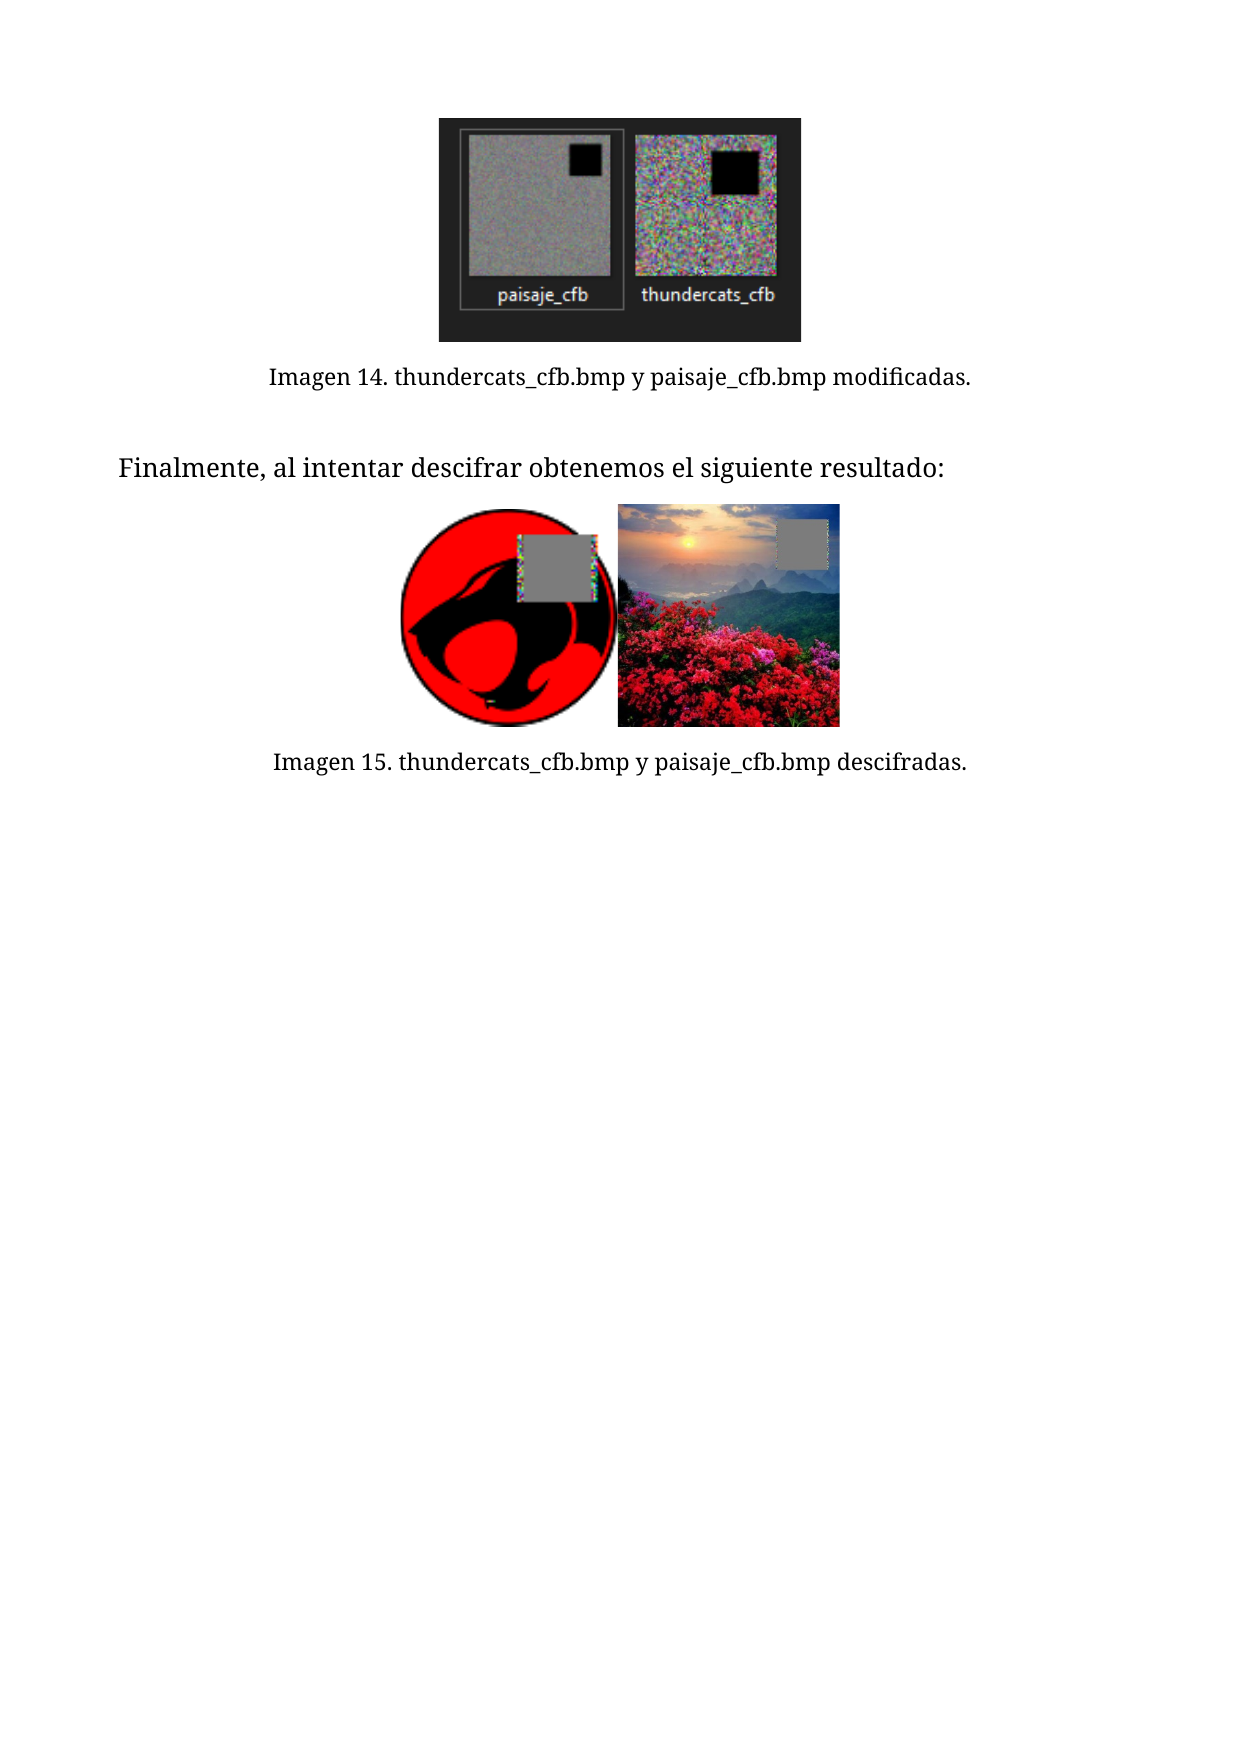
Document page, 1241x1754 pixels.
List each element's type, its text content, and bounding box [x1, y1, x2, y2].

picture [438, 118, 802, 342]
text Imagen 14. thundercats_cfb.bmp y paisaje_cfb.bmp modificadas. [118, 361, 1122, 392]
picture [400, 504, 840, 727]
text Finalmente, al intentar descifrar obtenemos el siguiente resultado: [118, 411, 1122, 485]
text Imagen 15. thundercats_cfb.bmp y paisaje_cfb.bmp descifradas. [118, 746, 1122, 777]
